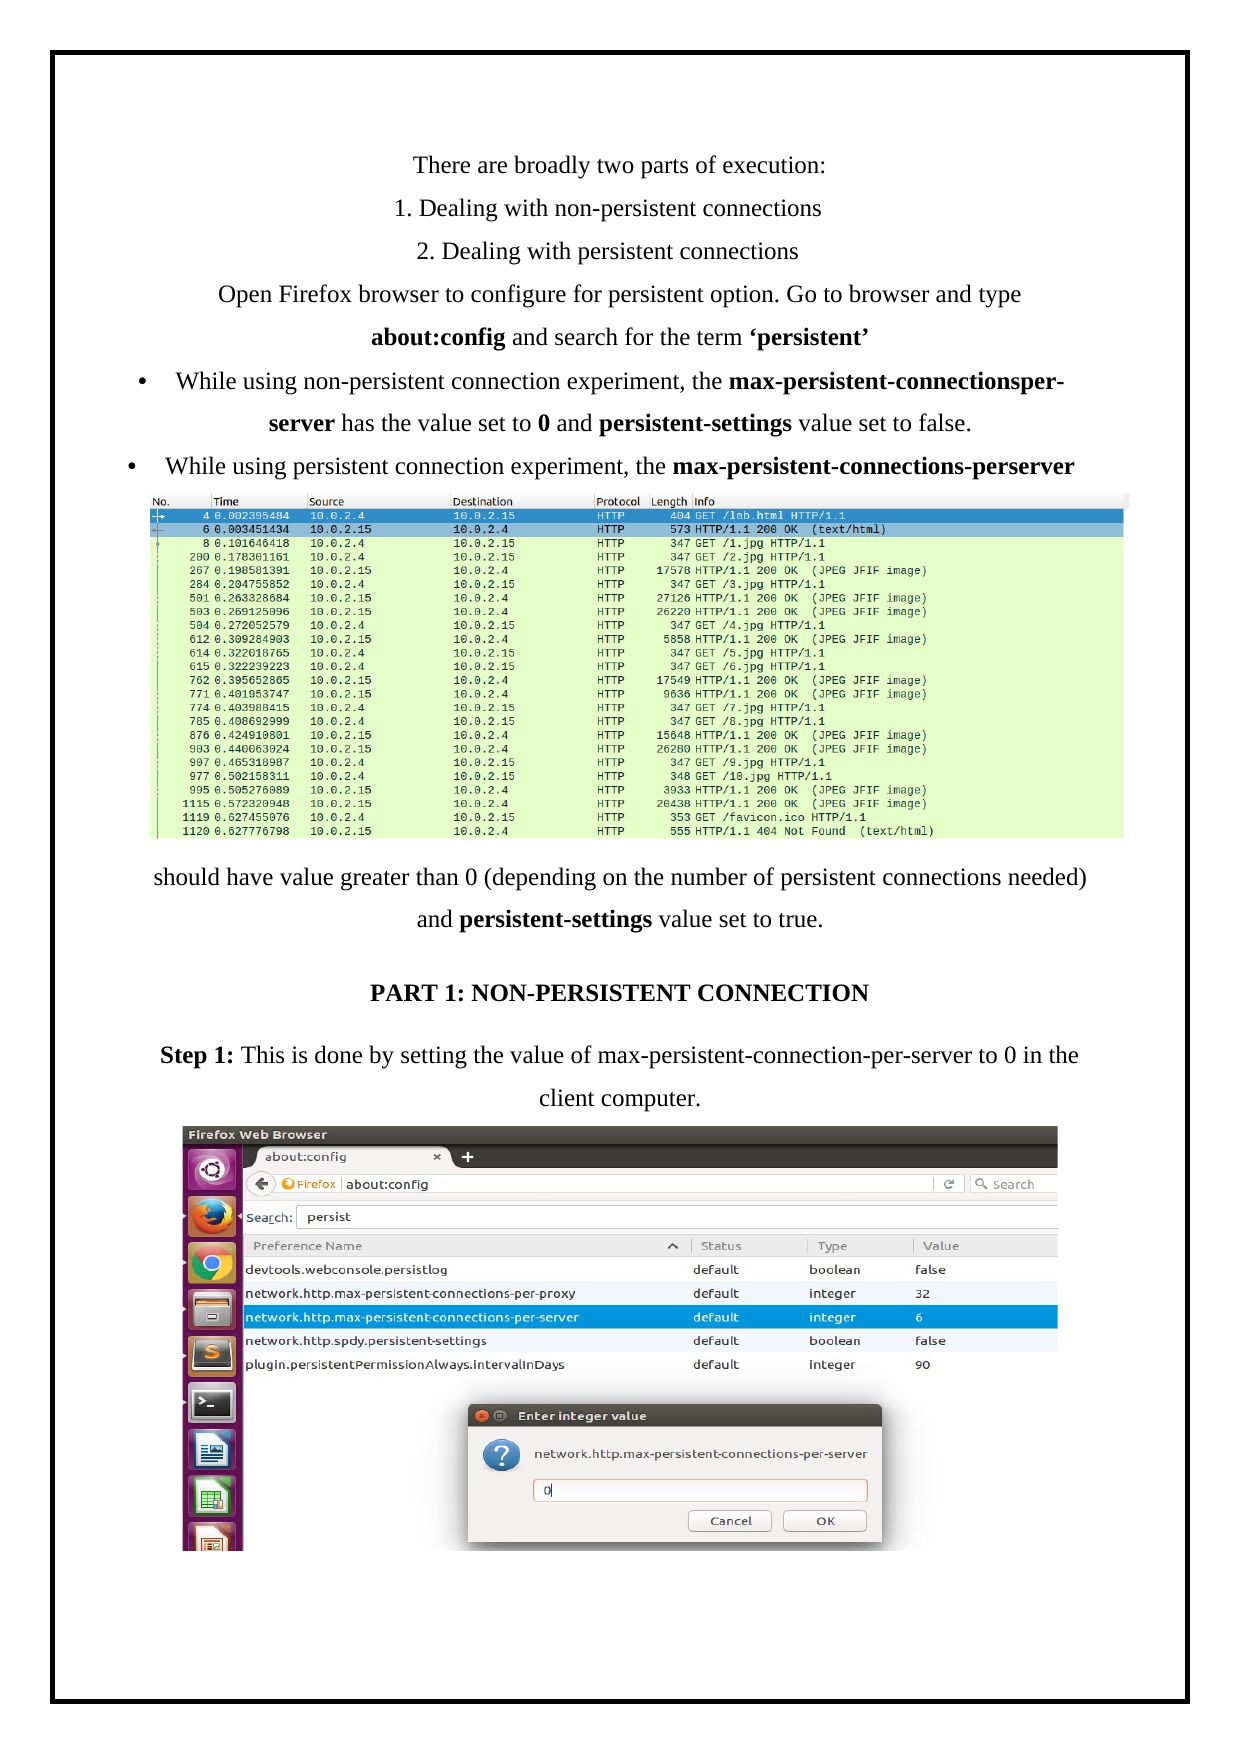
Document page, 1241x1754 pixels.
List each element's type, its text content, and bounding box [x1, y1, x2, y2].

text Step 1: This is done by setting the value of max-persistent-connection-per-server to 0 in the client computer. [149, 1040, 1090, 1112]
picture [367, 1315, 384, 1322]
picture [293, 1315, 302, 1321]
picture [458, 1315, 476, 1321]
picture [150, 493, 1130, 848]
picture [516, 1315, 532, 1323]
picture [305, 1313, 332, 1324]
picture [247, 1314, 264, 1321]
text There are broadly two parts of execution: [149, 150, 1090, 179]
picture [484, 1315, 493, 1321]
picture [387, 1315, 394, 1321]
picture [267, 1315, 291, 1322]
picture [828, 1315, 856, 1324]
picture [540, 1315, 579, 1321]
picture [409, 1314, 437, 1322]
list While using non-persistent connection experiment, the max-persistent-connectionsper-server has the value set to 0 and persistent-settings value set to false. [112, 366, 1090, 437]
list Dealing with non-persistent connections [125, 193, 1090, 221]
picture [696, 1313, 738, 1322]
text PART 1: NON-PERSISTENT CONNECTION [149, 978, 1090, 1007]
list Dealing with persistent connections [125, 236, 1090, 265]
picture [494, 1315, 503, 1321]
picture [336, 1315, 361, 1322]
picture [916, 1314, 923, 1321]
picture [398, 1314, 408, 1323]
picture [810, 1314, 826, 1322]
picture [440, 1315, 455, 1321]
text Open Firefox browser to configure for persistent option. Go to browser and type about:config and search for the term ‘persistent’ [149, 279, 1090, 351]
picture [182, 1126, 1058, 1551]
